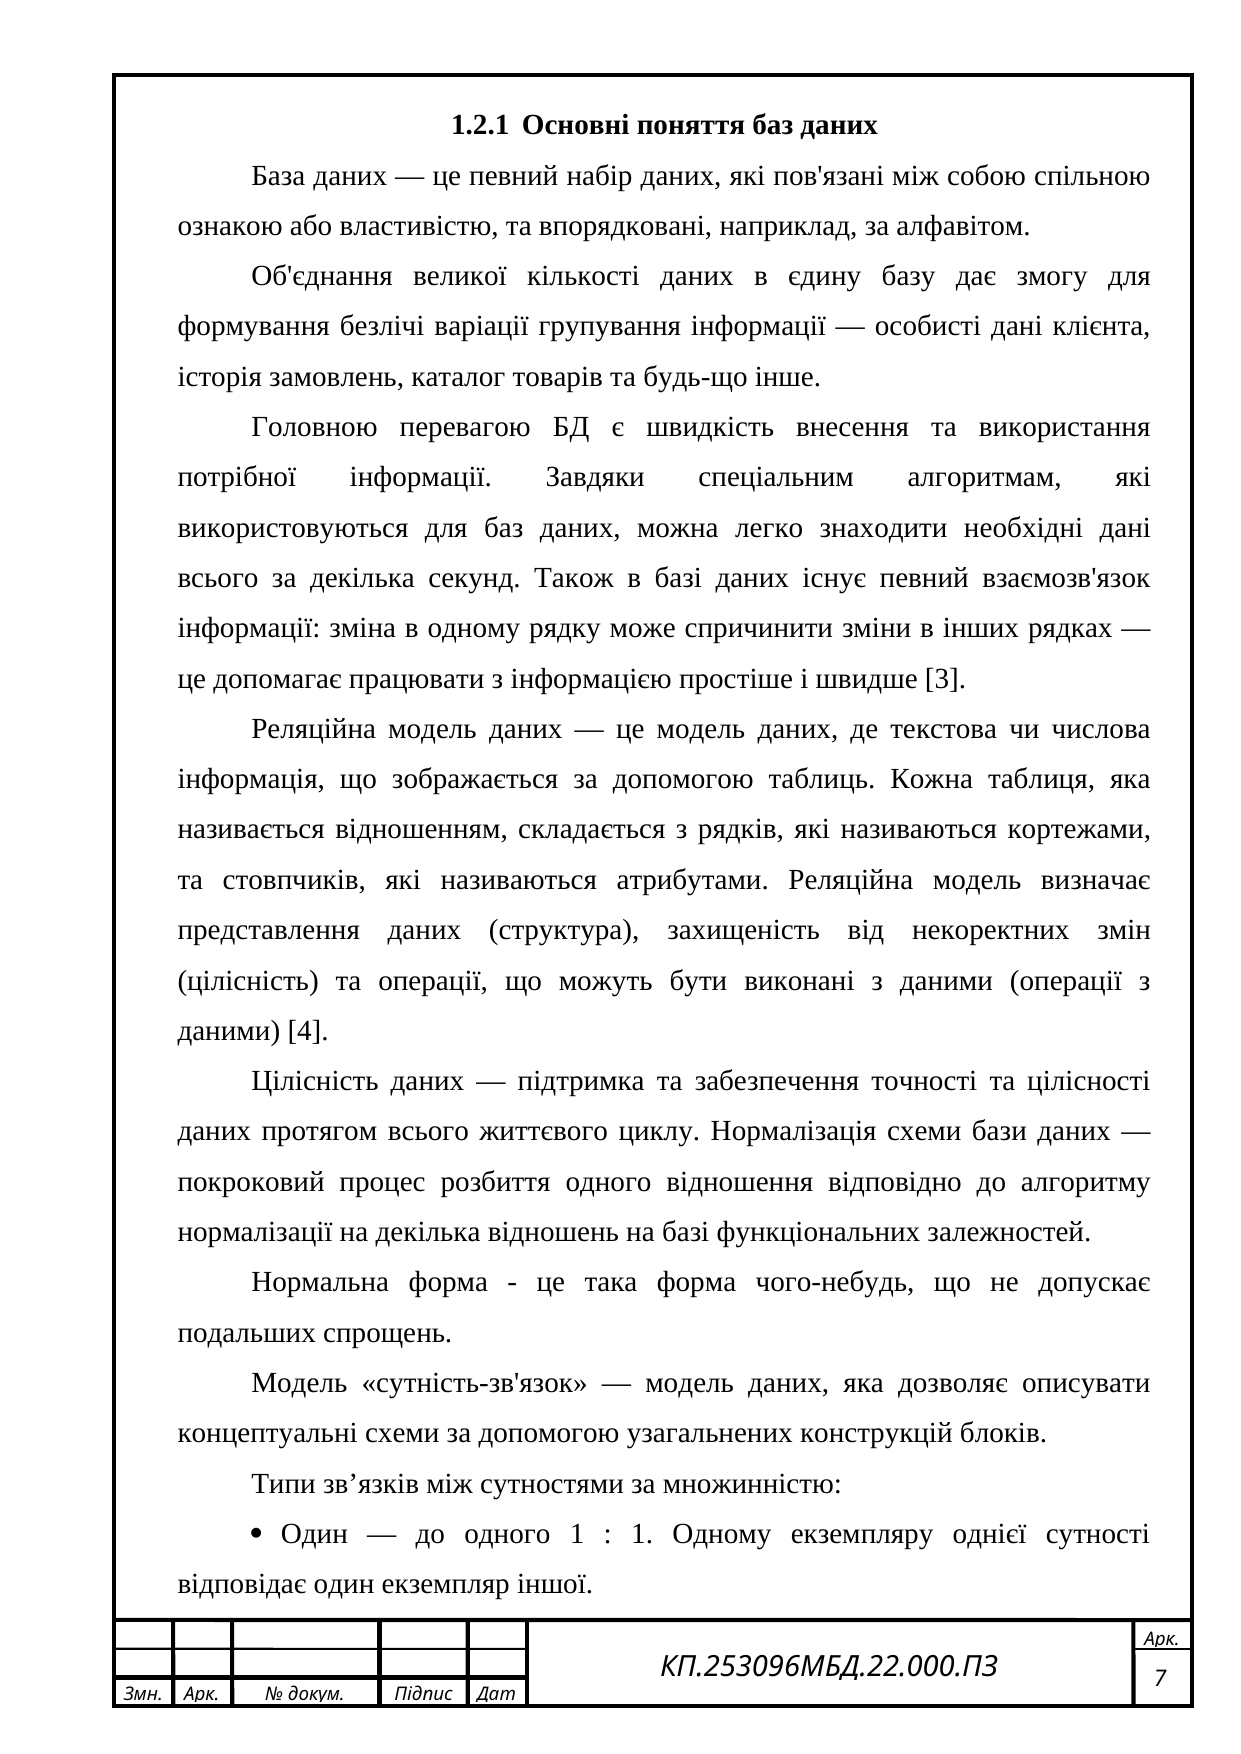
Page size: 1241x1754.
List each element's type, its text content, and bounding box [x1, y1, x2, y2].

subtitle Основні поняття баз даних [177, 107, 1152, 141]
text Об'єднання великої кількості даних в єдину базу дає змогу для формування безлічі варіації групування інформації — особисті дані клієнта, історія замовлень, каталог товарів та будь-що інше. [177, 258, 1152, 392]
text Цілісність даних — підтримка та забезпечення точності та цілісності даних протягом всього життєвого циклу. Нормалізація схеми бази даних — покроковий процес розбиття одного відношення відповідно до алгоритму нормалізації на декілька відношень на базі функціональних залежностей. [177, 1063, 1152, 1248]
text Типи зв’язків між сутностями за множинністю: [177, 1466, 1152, 1499]
text Модель «сутність-зв'язок» — модель даних, яка дозволяє описувати концептуальні схеми за допомогою узагальнених конструкцій блоків. [177, 1365, 1152, 1449]
text Головною перевагою БД є швидкість внесення та використання потрібної інформації. Завдяки спеціальним алгоритмам, які використовуються для баз даних, можна легко знаходити необхідні дані всього за декілька секунд. Також в базі даних існує певний взаємозв'язок інформації: зміна в одному рядку може спричинити зміни в інших рядках — це допомагає працювати з інформацією простіше і швидше [3]. [177, 409, 1152, 694]
text Нормальна форма - це така форма чого-небудь, що не допускає подальших спрощень. [177, 1264, 1152, 1348]
list Один — до одного 1 : 1. Одному екземпляру однієї сутності відповідає один екземпляр іншої. [177, 1516, 1152, 1600]
text База даних — це певний набір даних, які пов'язані між собою спільною ознакою або властивістю, та впорядковані, наприклад, за алфавітом. [177, 158, 1152, 241]
text Реляційна модель даних — це модель даних, де текстова чи числова інформація, що зображається за допомогою таблиць. Кожна таблиця, яка називається відношенням, складається з рядків, які називаються кортежами, та стовпчиків, які називаються атрибутами. Реляційна модель визначає представлення даних (структура), захищеність від некоректних змін (цілісність) та операції, що можуть бути виконані з даними (операції з даними) [4]. [177, 711, 1152, 1046]
